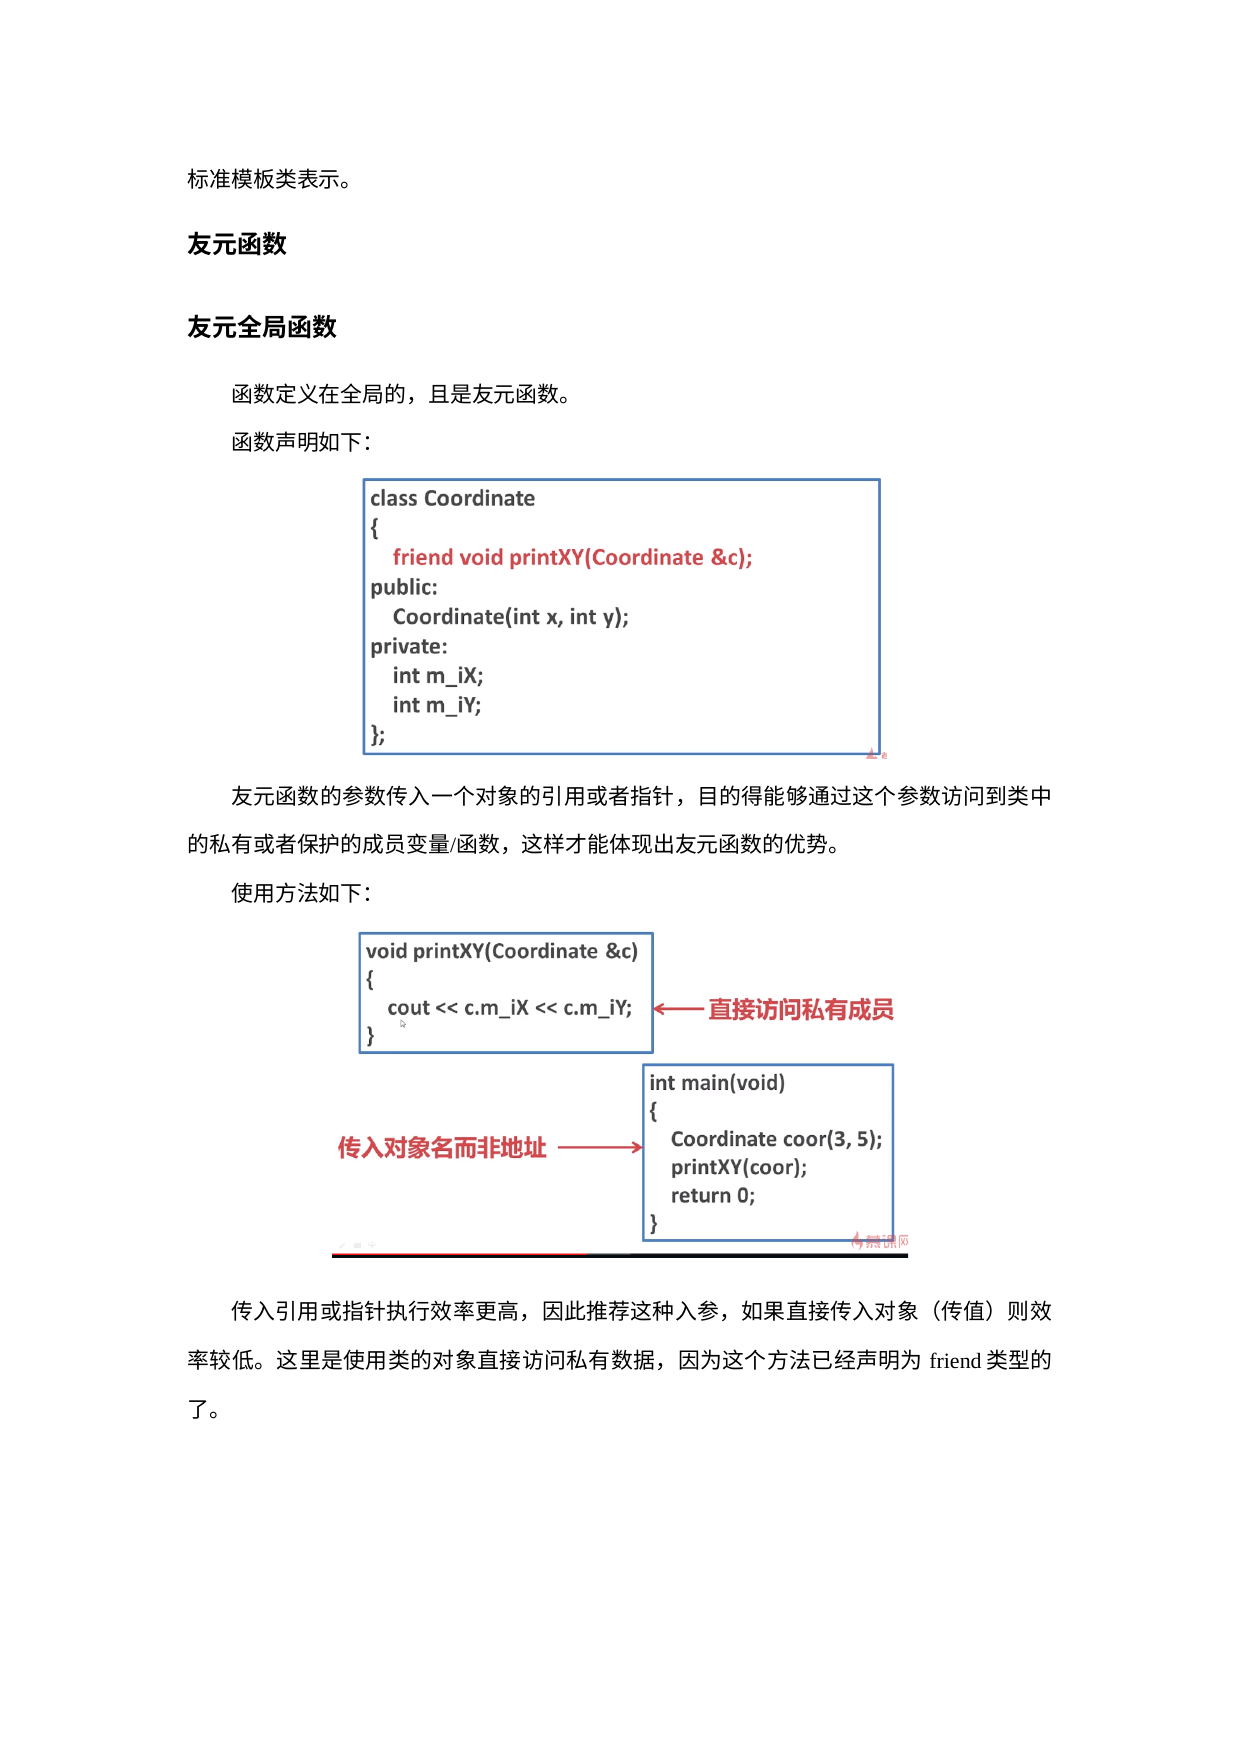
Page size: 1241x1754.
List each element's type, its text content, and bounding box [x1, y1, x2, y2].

picture [353, 473, 887, 759]
text 传入引用或指针执行效率更高，因此推荐这种入参，如果直接传入对象（传值）则效率较低。这里是使用类的对象直接访问私有数据，因为这个方法已经声明为friend类型的了。 [187, 1294, 1053, 1424]
subtitle 友元全局函数 [187, 293, 1053, 358]
text 函数定义在全局的，且是友元函数。 [187, 377, 1053, 409]
subtitle 友元函数 [187, 210, 1053, 275]
text 友元函数的参数传入一个对象的引用或者指针，目的得能够通过这个参数访问到类中的私有或者保护的成员变量/函数，这样才能体现出友元函数的优势。 [187, 778, 1053, 859]
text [187, 162, 1053, 194]
picture [332, 923, 909, 1258]
text 函数声明如下： [187, 425, 1053, 457]
text 使用方法如下： [187, 875, 1053, 908]
